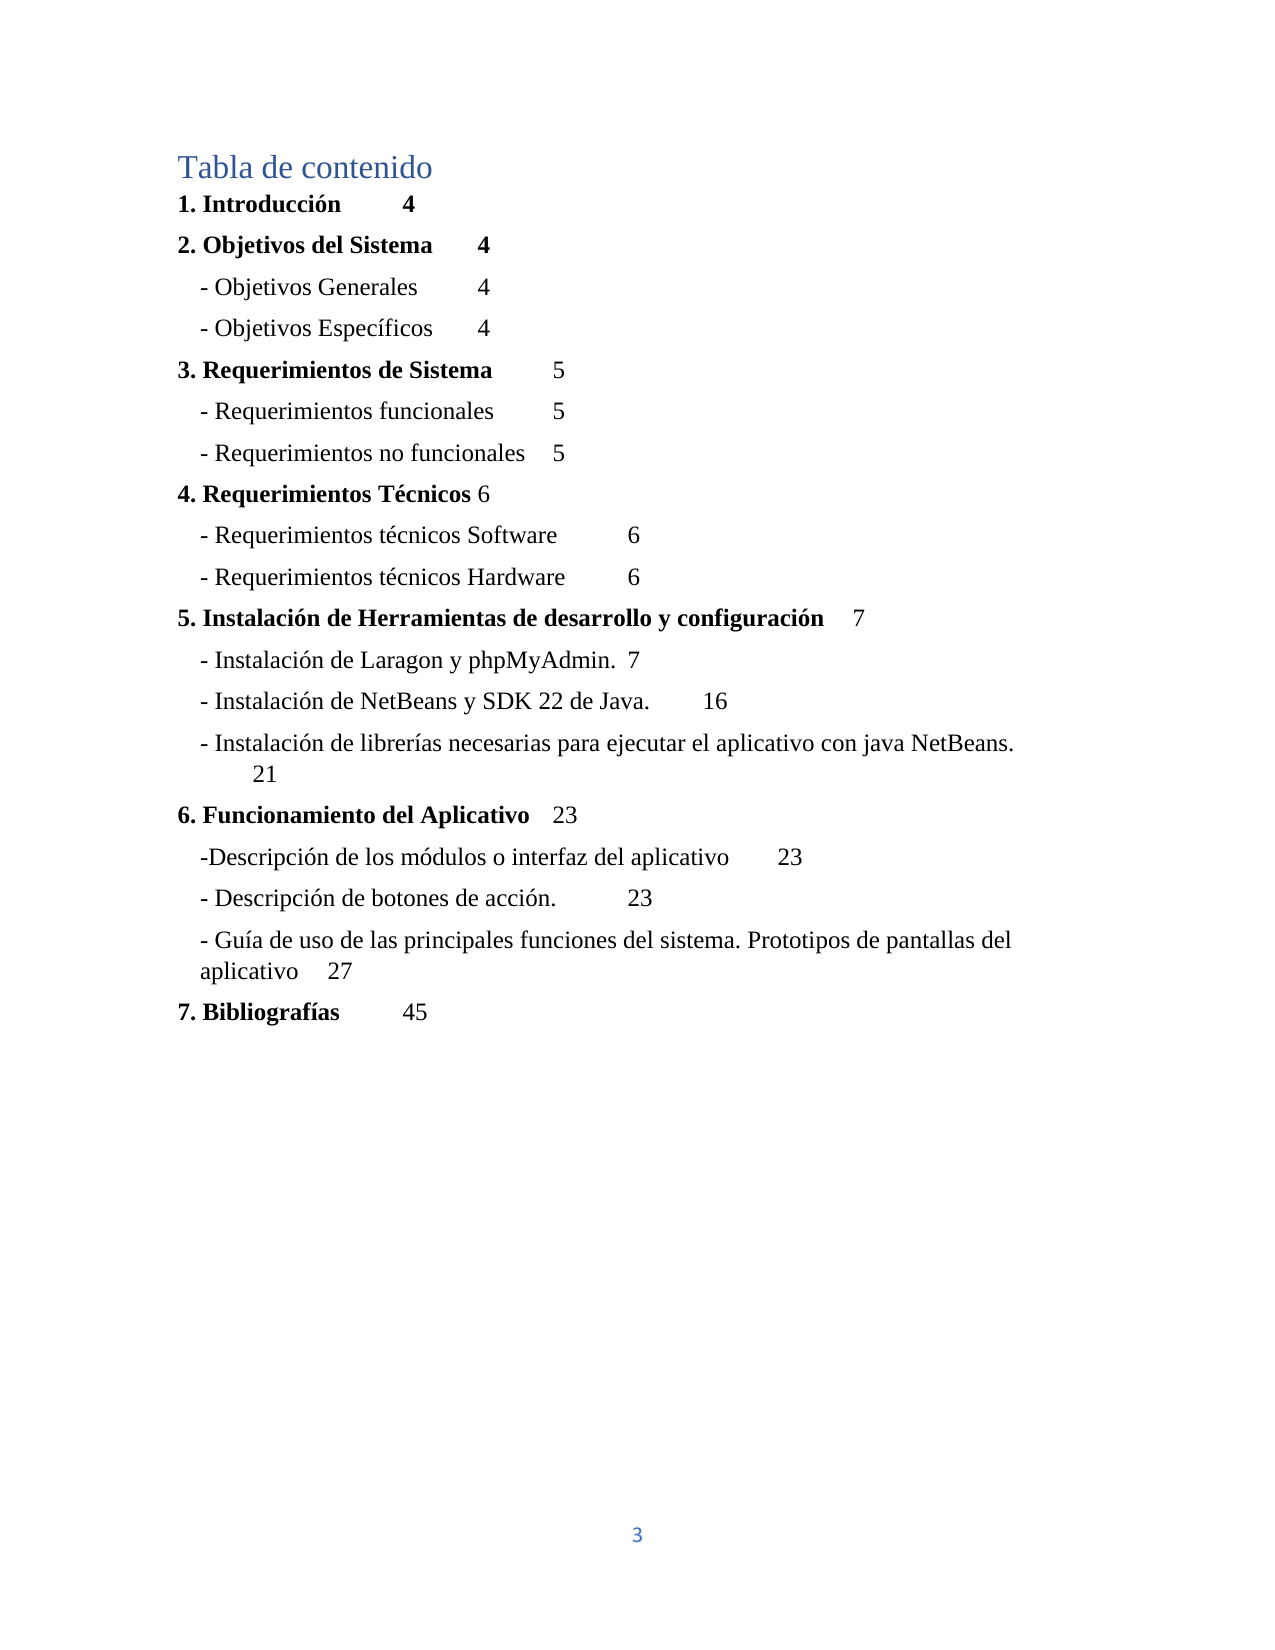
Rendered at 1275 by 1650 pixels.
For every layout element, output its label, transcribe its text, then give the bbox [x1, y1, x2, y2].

text - Instalación de Laragon y phpMyAdmin. 7 [200, 645, 1098, 674]
text 7. Bibliografías 45 [177, 997, 1098, 1026]
text - Guía de uso de las principales funciones del sistema. Prototipos de pantallas del aplicativo 27 [200, 925, 1098, 984]
text - Requerimientos funcionales 5 [200, 396, 1098, 425]
text - Requerimientos no funcionales 5 [200, 438, 1098, 466]
text 5. Instalación de Herramientas de desarrollo y configuración 7 [177, 603, 1098, 632]
text -Descripción de los módulos o interfaz del aplicativo 23 [200, 842, 1098, 871]
text 3. Requerimientos de Sistema 5 [177, 355, 1098, 383]
text - Instalación de NetBeans y SDK 22 de Java. 16 [200, 686, 1098, 715]
text 4. Requerimientos Técnicos 6 [177, 479, 1098, 508]
text 6. Funcionamiento del Aplicativo 23 [177, 800, 1098, 829]
text - Objetivos Específicos 4 [200, 313, 1098, 342]
text - Requerimientos técnicos Hardware 6 [200, 562, 1098, 591]
text - Requerimientos técnicos Software 6 [200, 521, 1098, 549]
text - Instalación de librerías necesarias para ejecutar el aplicativo con java NetBeans. 21 [200, 728, 1098, 788]
text - Descripción de botones de acción. 23 [200, 883, 1098, 912]
